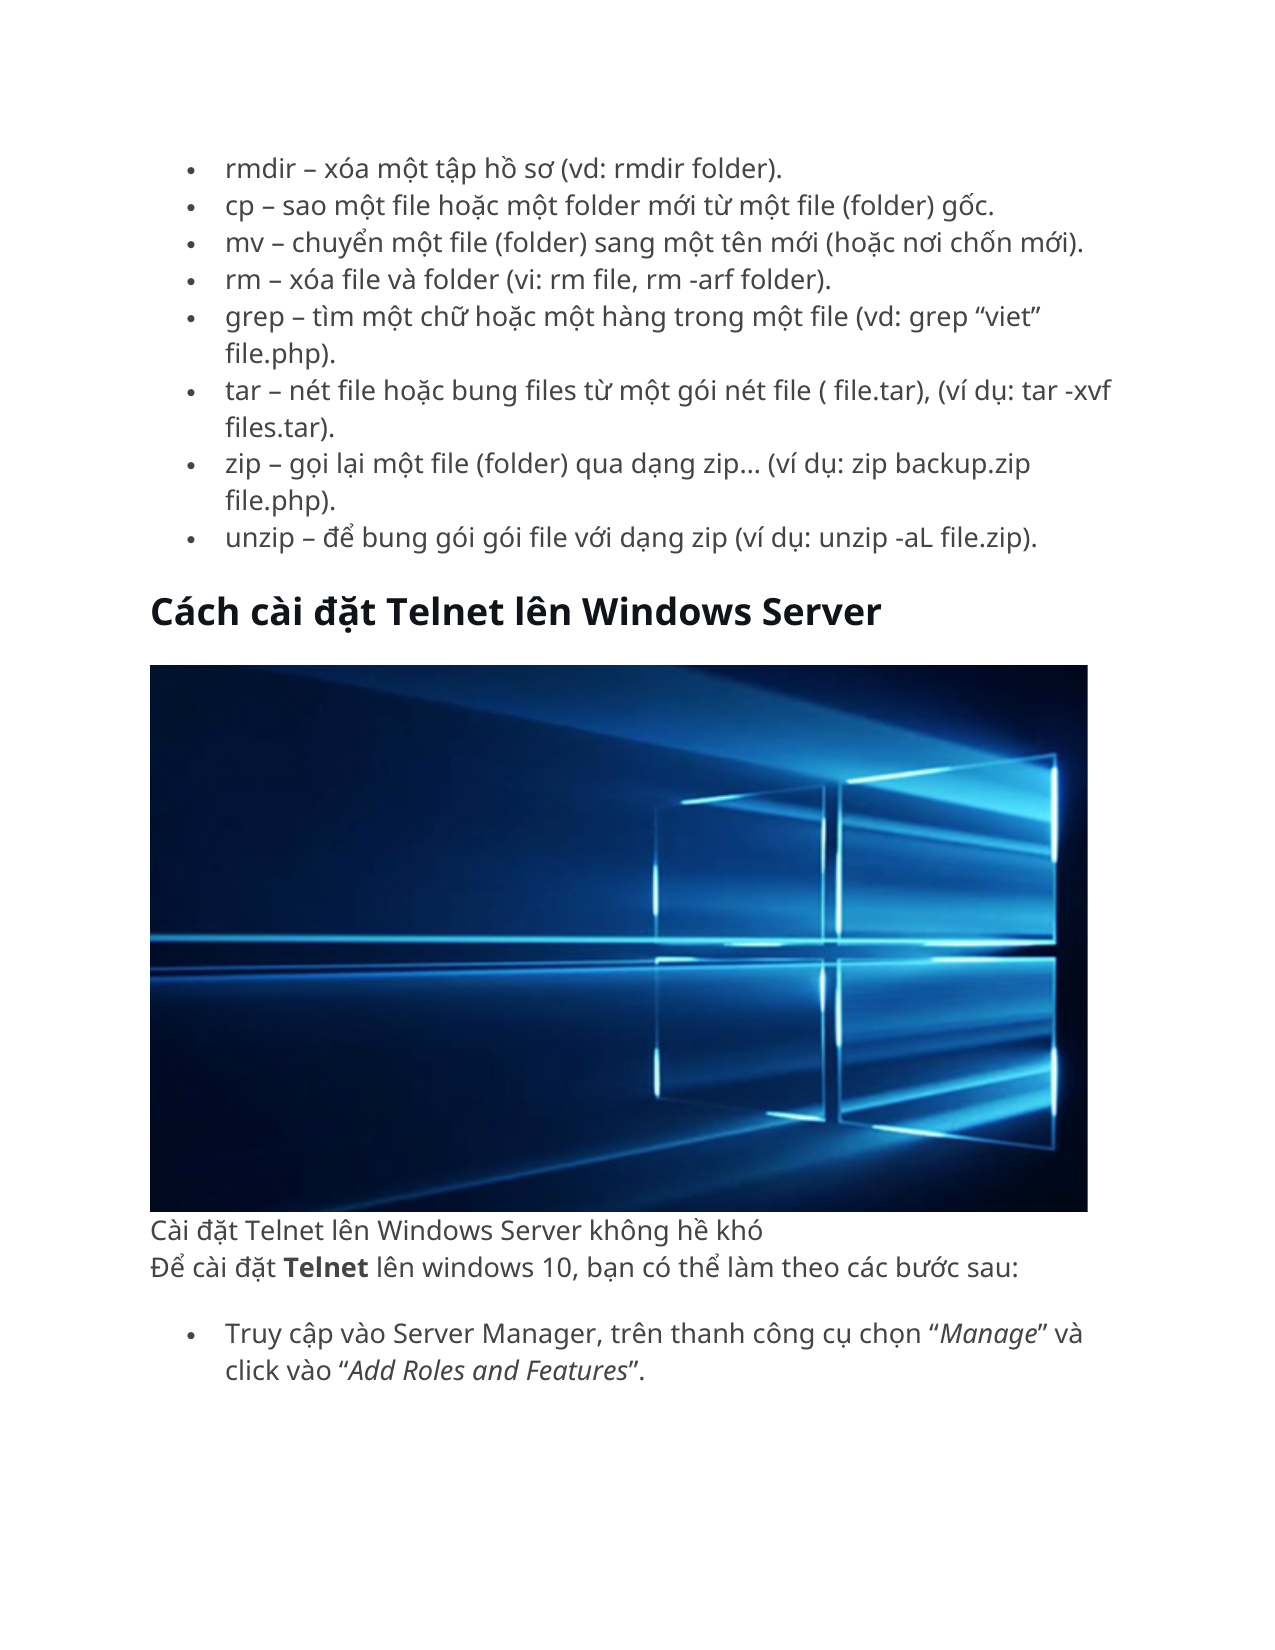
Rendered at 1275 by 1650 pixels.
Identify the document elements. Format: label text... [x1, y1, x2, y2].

list rm – xóa file và folder (vi: rm file, rm -arf folder). [187, 261, 1125, 297]
text Để cài đặt Telnet lên windows 10, bạn có thể làm theo các bước sau: [150, 1248, 1125, 1285]
list mv – chuyển một file (folder) sang một tên mới (hoặc nơi chốn mới). [187, 224, 1125, 261]
picture [150, 665, 1088, 1212]
list unzip – để bung gói gói file với dạng zip (ví dụ: unzip -aL file.zip). [187, 519, 1125, 556]
list rmdir – xóa một tập hồ sơ (vd: rmdir folder). [187, 150, 1125, 187]
list cp – sao một file hoặc một folder mới từ một file (folder) gốc. [187, 187, 1125, 224]
list grep – tìm một chữ hoặc một hàng trong một file (vd: grep “viet” file.php). [187, 297, 1125, 371]
text Cách cài đặt Telnet lên Windows Server [150, 585, 1125, 636]
list Truy cập vào Server Manager, trên thanh công cụ chọn “Manage” và click vào “Add Roles and Features”. [187, 1314, 1125, 1388]
list tar – nét file hoặc bung files từ một gói nét file ( file.tar), (ví dụ: tar -xvf files.tar). [187, 371, 1125, 445]
list zip – gọi lại một file (folder) qua dạng zip… (ví dụ: zip backup.zip file.php). [187, 445, 1125, 519]
